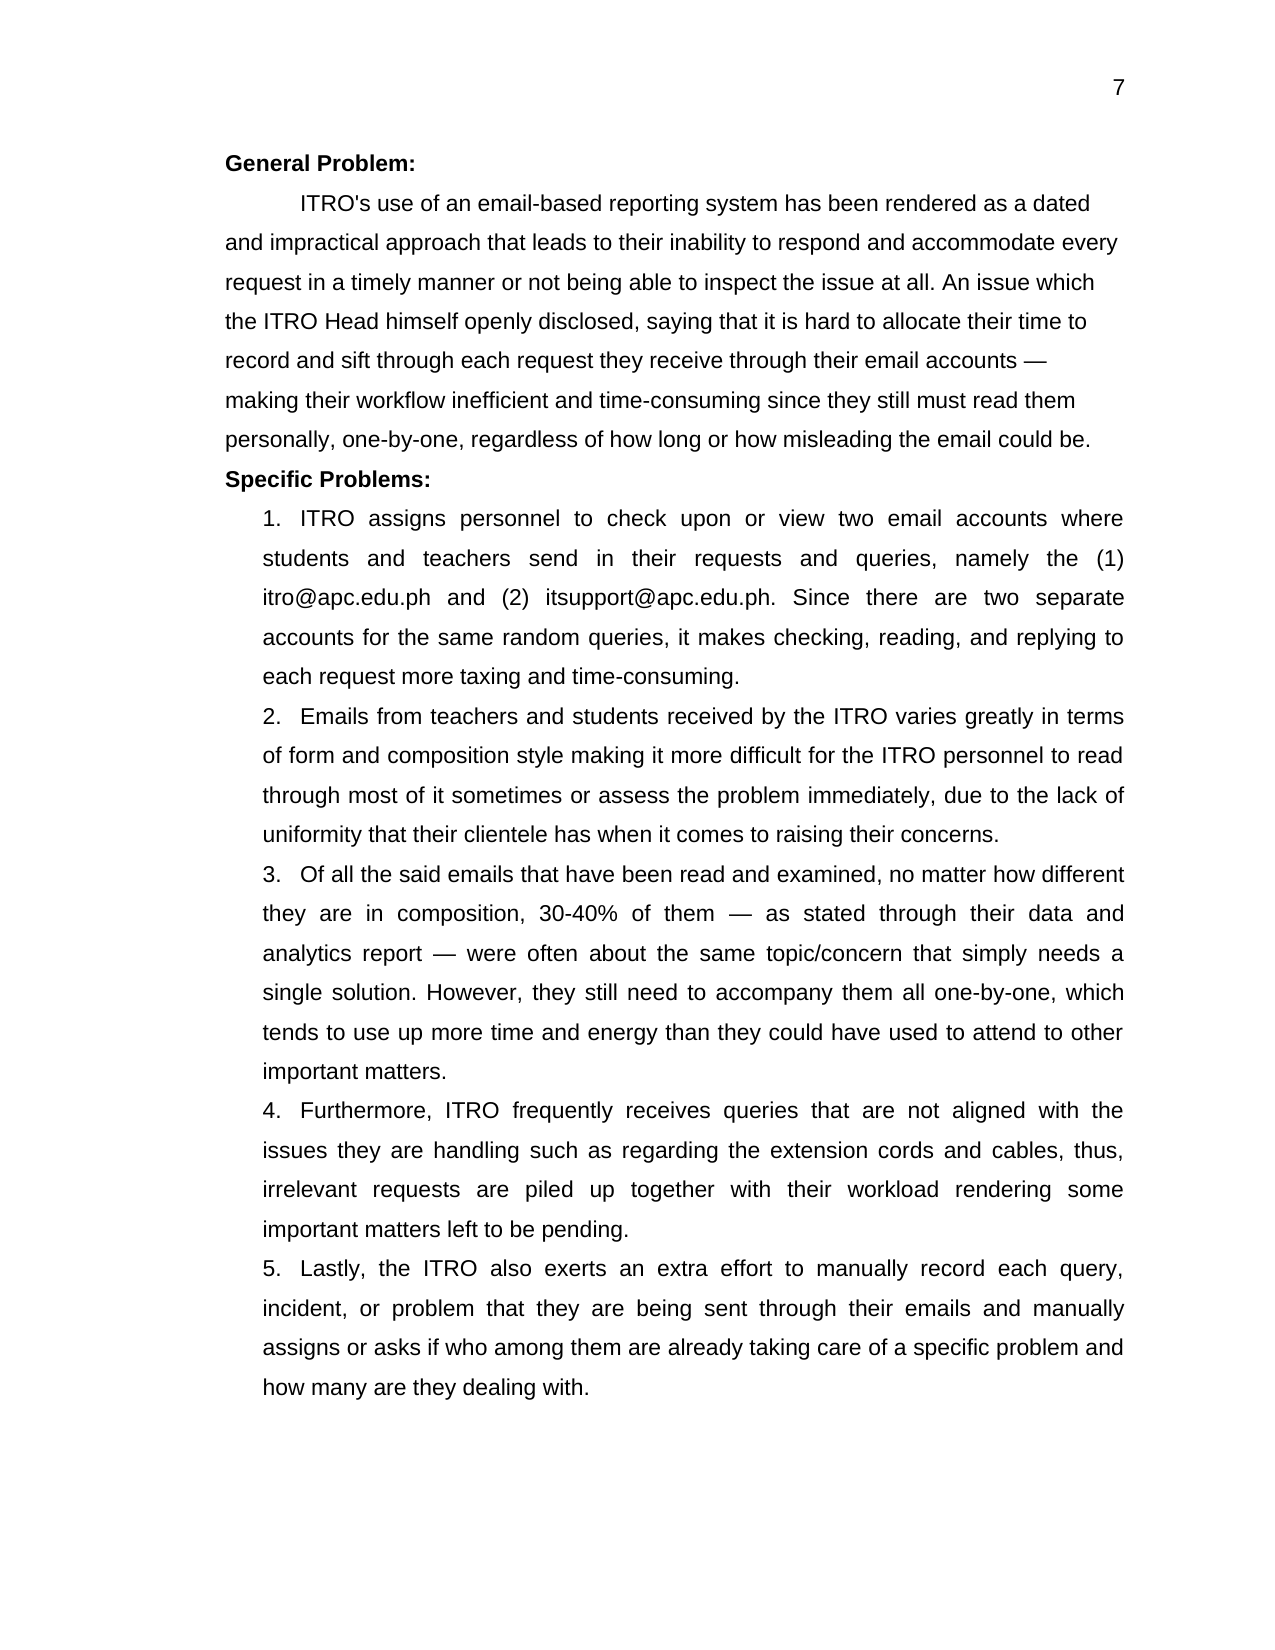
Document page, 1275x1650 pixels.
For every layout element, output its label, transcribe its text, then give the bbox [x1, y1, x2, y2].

list Emails from teachers and students received by the ITRO varies greatly in terms of form and composition style making it more difficult for the ITRO personnel to read through most of it sometimes or assess the problem immediately, due to the lack of uniformity that their clientele has when it comes to raising their concerns. [262, 703, 1125, 847]
list Furthermore, ITRO frequently receives queries that are not aligned with the issues they are handling such as regarding the extension cords and cables, thus, irrelevant requests are piled up together with their workload rendering some important matters left to be pending. [262, 1097, 1125, 1242]
text General Problem: ITRO's use of an email-based reporting system has been rendered as a dated and impractical approach that leads to their inability to respond and accommodate every request in a timely manner or not being able to inspect the issue at all. An issue which the ITRO Head himself openly disclosed, saying that it is hard to allocate their time to record and sift through each request they receive through their email accounts — making their workflow inefficient and time-consuming since they still must read them personally, one-by-one, regardless of how long or how misleading the email could be. [225, 150, 1125, 453]
text Specific Problems: [150, 466, 1125, 492]
list ITRO assigns personnel to check upon or view two email accounts where students and teachers send in their requests and queries, namely the (1) itro@apc.edu.ph and (2) itsupport@apc.edu.ph. Since there are two separate accounts for the same random queries, it makes checking, reading, and replying to each request more taxing and time-consuming. [262, 505, 1125, 689]
list Of all the said emails that have been read and examined, no matter how different they are in composition, 30-40% of them — as stated through their data and analytics report — were often about the same topic/concern that simply needs a single solution. However, they still need to accompany them all one-by-one, which tends to use up more time and energy than they could have used to attend to other important matters. [262, 861, 1125, 1084]
list Lastly, the ITRO also exerts an extra effort to manually record each query, incident, or problem that they are being sent through their emails and manually assigns or asks if who among them are already taking care of a specific problem and how many are they dealing with. [262, 1255, 1125, 1400]
